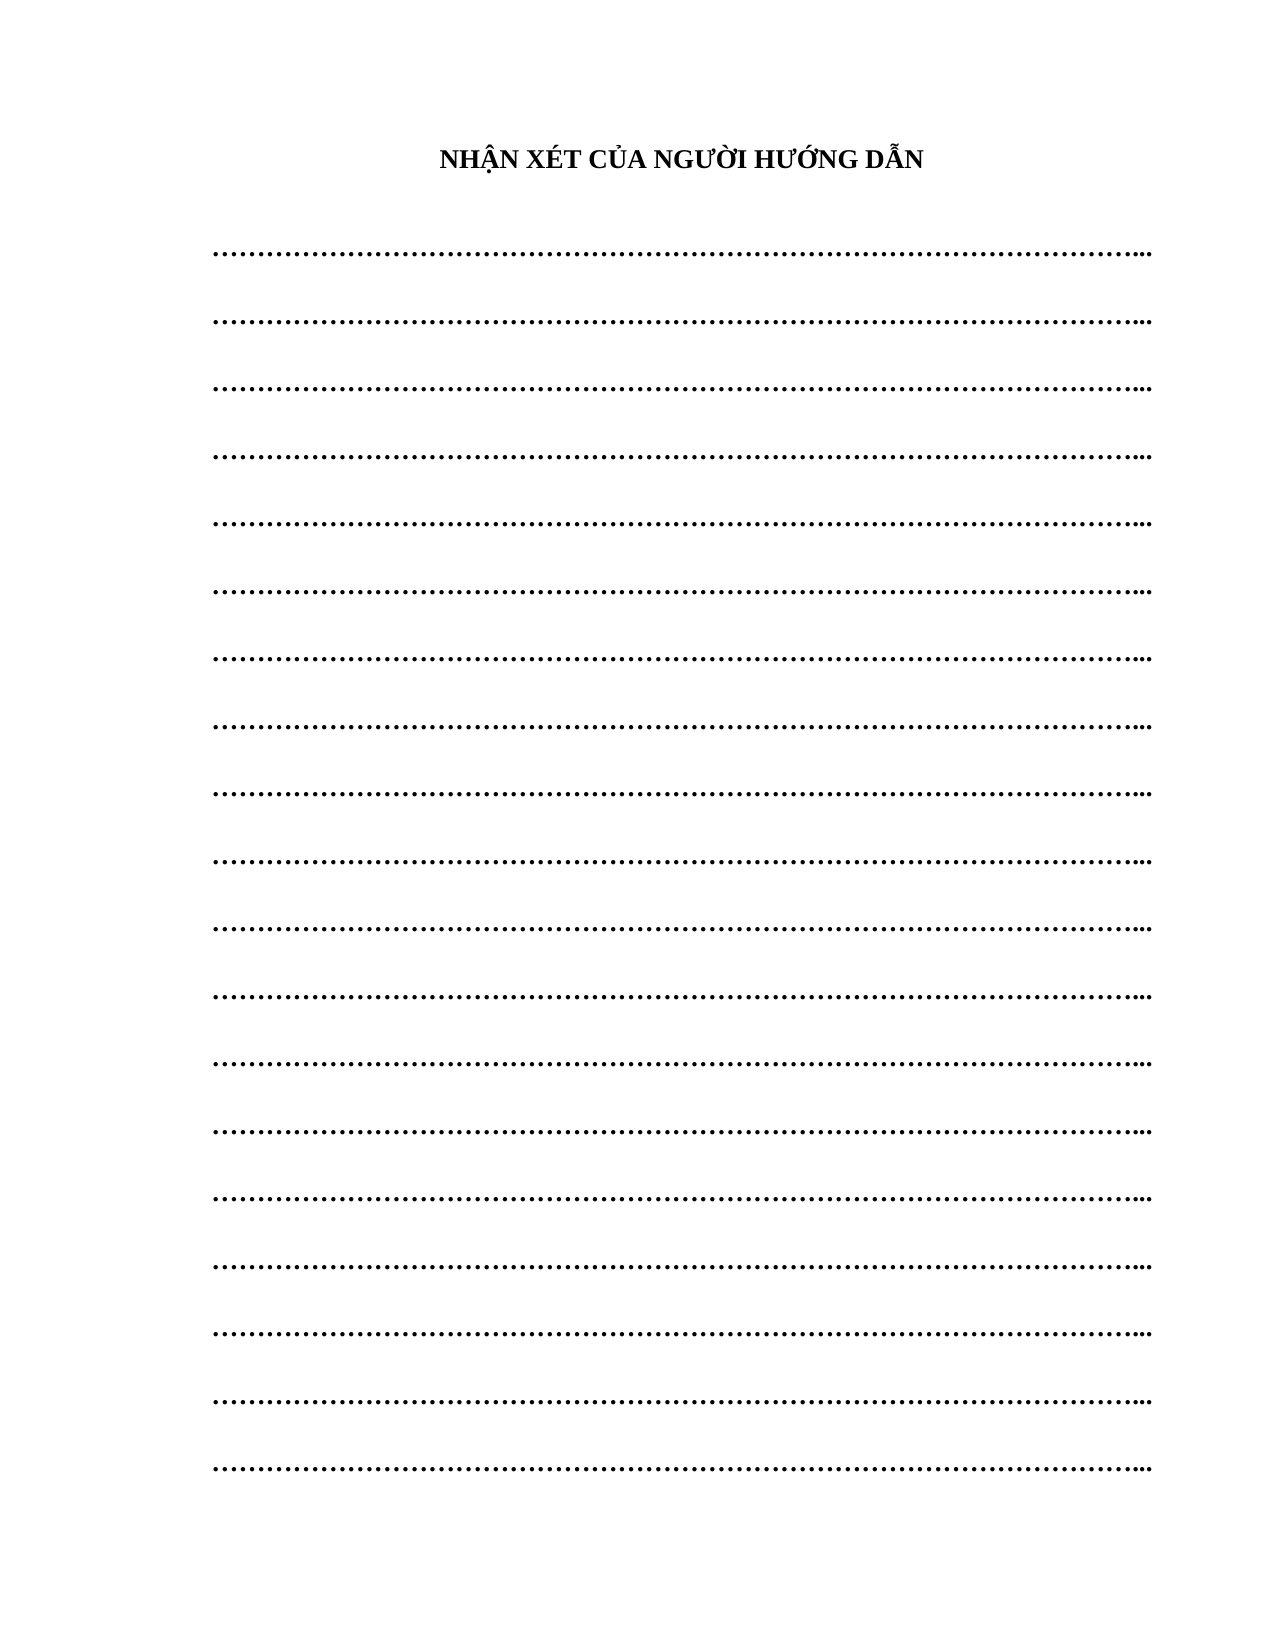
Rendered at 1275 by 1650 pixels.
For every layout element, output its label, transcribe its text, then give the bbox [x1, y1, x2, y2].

text …………………………………………………………………………………………... [177, 569, 1186, 600]
text …………………………………………………………………………………………... [177, 231, 1186, 263]
text …………………………………………………………………………………………... [177, 974, 1186, 1005]
text …………………………………………………………………………………………... [177, 704, 1186, 735]
text …………………………………………………………………………………………... [177, 299, 1186, 330]
text …………………………………………………………………………………………... [177, 434, 1186, 465]
text …………………………………………………………………………………………... [177, 1109, 1186, 1140]
text …………………………………………………………………………………………... [177, 1176, 1186, 1208]
text …………………………………………………………………………………………... [177, 1244, 1186, 1275]
text …………………………………………………………………………………………... [177, 1311, 1186, 1343]
text …………………………………………………………………………………………... [177, 501, 1186, 533]
text NHẬN XÉT CỦA NGƯỜI HƯỚNG DẪN [177, 143, 1186, 174]
text …………………………………………………………………………………………... [177, 906, 1186, 938]
text …………………………………………………………………………………………... [177, 771, 1186, 803]
text …………………………………………………………………………………………... [177, 366, 1186, 398]
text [177, 1446, 1186, 1478]
text …………………………………………………………………………………………... [177, 636, 1186, 668]
text …………………………………………………………………………………………... [177, 1379, 1186, 1410]
text …………………………………………………………………………………………... [177, 839, 1186, 870]
text …………………………………………………………………………………………... [177, 1041, 1186, 1073]
